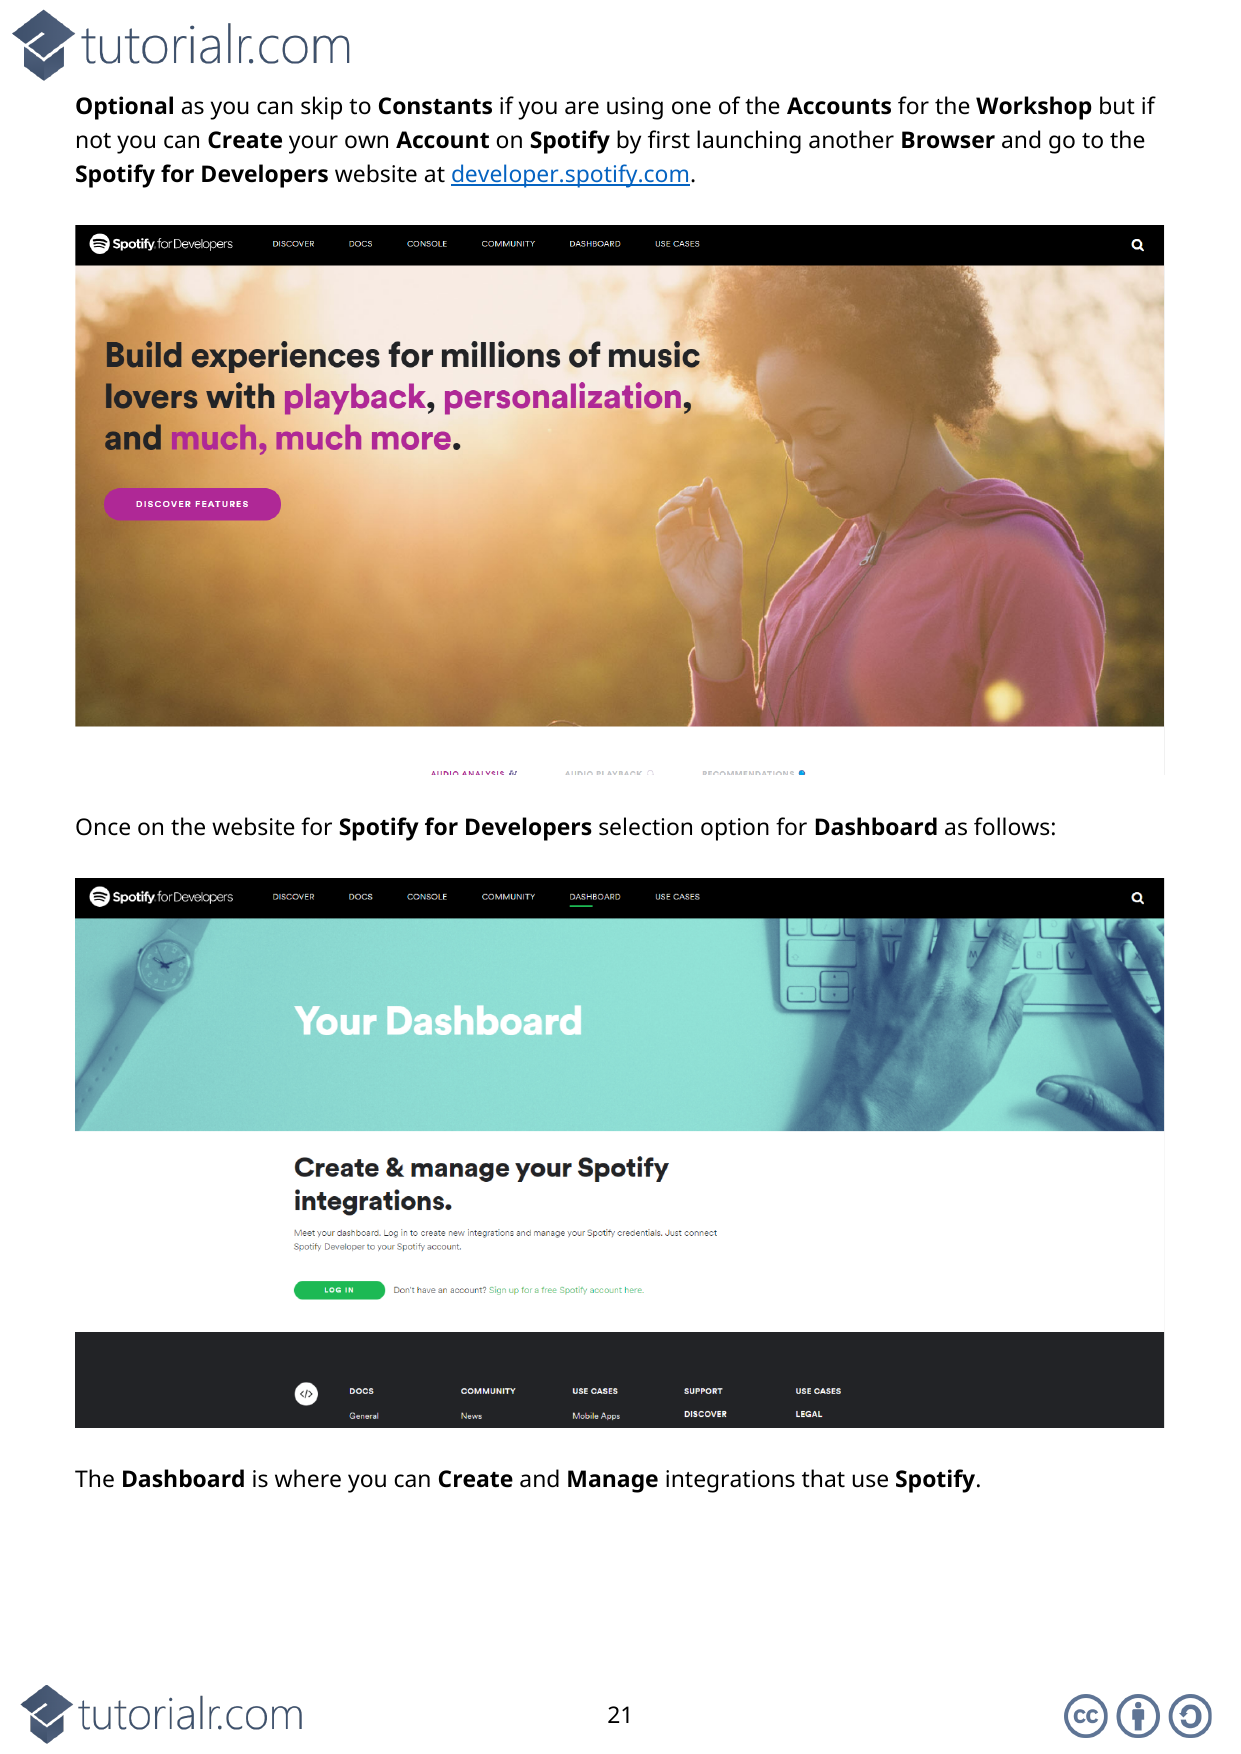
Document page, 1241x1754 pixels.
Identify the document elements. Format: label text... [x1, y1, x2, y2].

picture [75, 878, 1165, 1428]
text The Dashboard is where you can Create and Manage integrations that use Spotify. [75, 1463, 1165, 1495]
picture [17, 1685, 313, 1744]
text Optional as you can skip to Constants if you are using one of the Accounts for the Workshop but if not you can Create your own Account on Spotify by first launching another Browser and go to the Spotify for Developers website at developer.spotify.com. [75, 90, 1165, 189]
picture [1064, 1694, 1212, 1738]
picture [75, 225, 1165, 775]
picture [8, 9, 363, 81]
text Once on the website for Spotify for Developers selection option for Dashboard as follows: [75, 811, 1165, 842]
